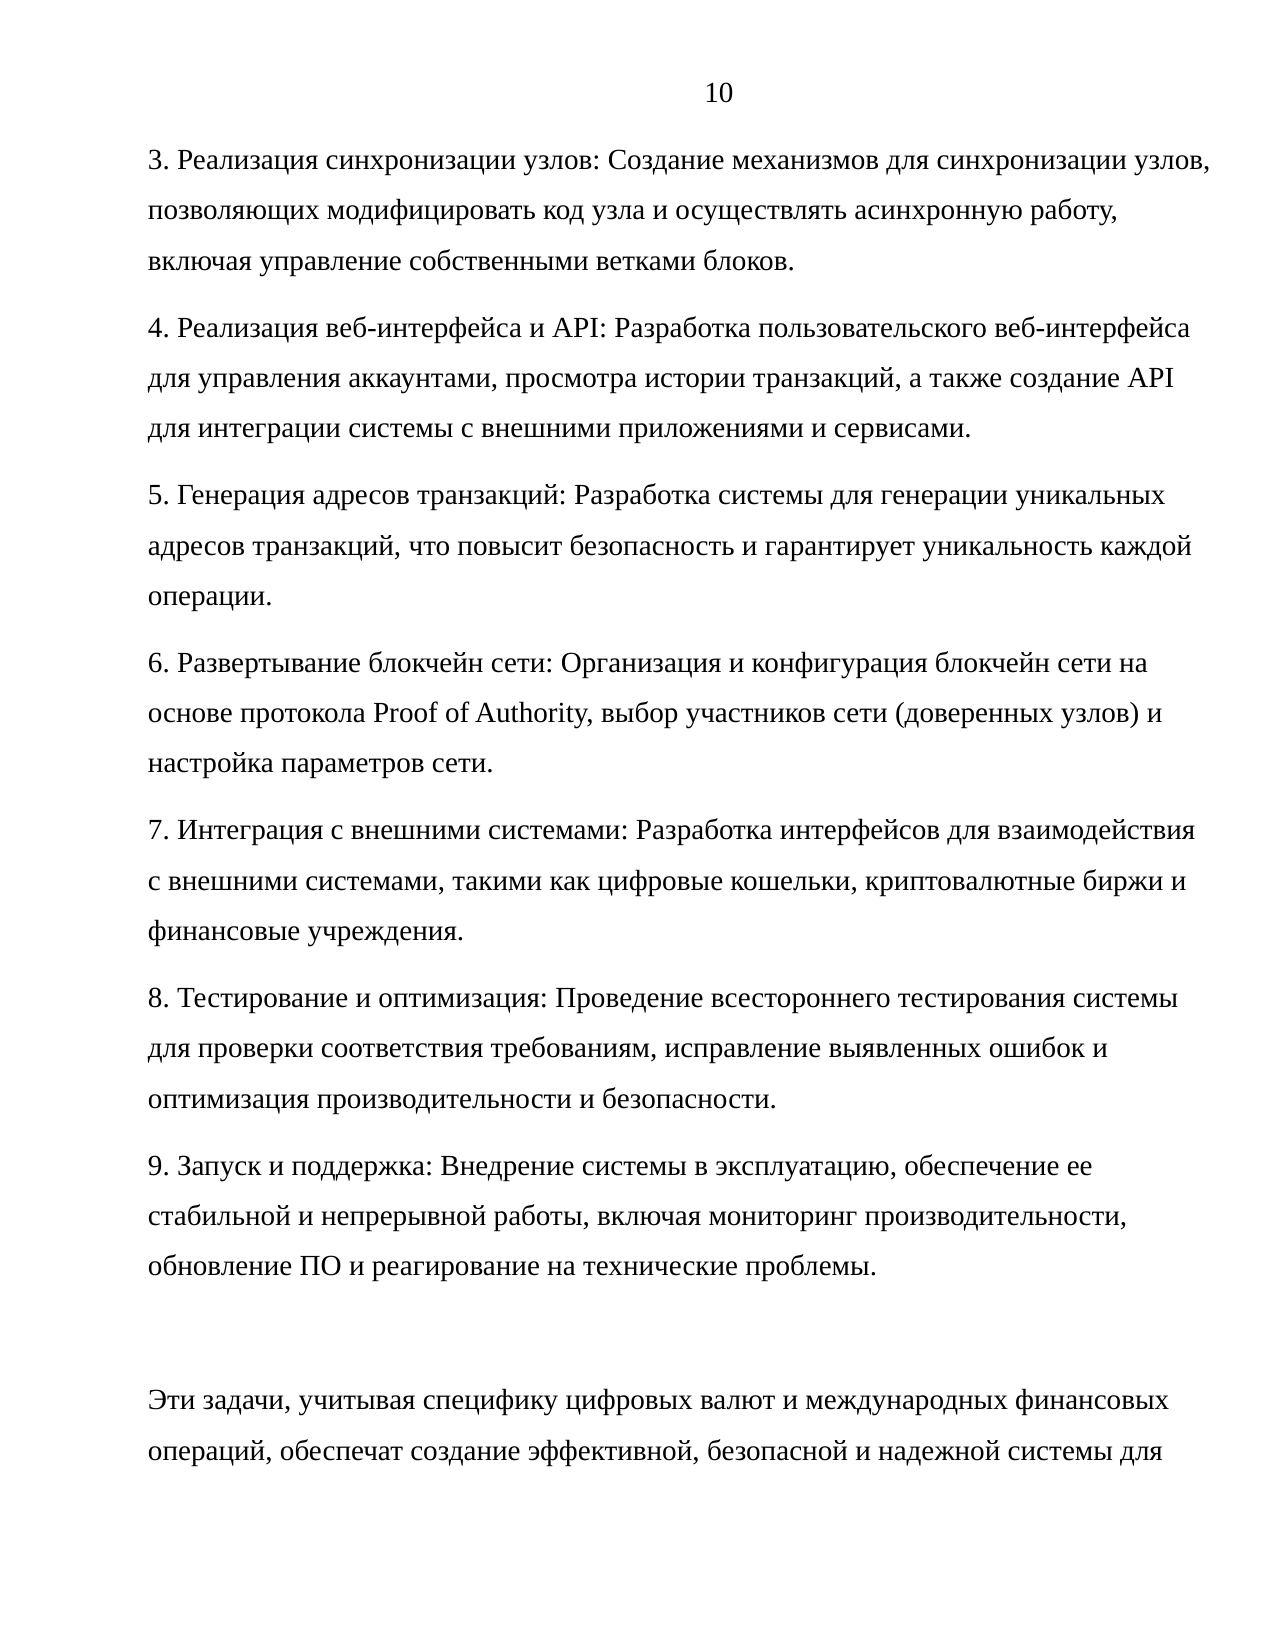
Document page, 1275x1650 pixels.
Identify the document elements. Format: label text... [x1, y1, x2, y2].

text 4. Реализация веб-интерфейса и API: Разработка пользовательского веб-интерфейса для управления аккаунтами, просмотра истории транзакций, а также создание API для интеграции системы с внешними приложениями и сервисами. [148, 310, 1216, 444]
text 8. Тестирование и оптимизация: Проведение всестороннего тестирования системы для проверки соответствия требованиям, исправление выявленных ошибок и оптимизация производительности и безопасности. [148, 980, 1216, 1114]
text 5. Генерация адресов транзакций: Разработка системы для генерации уникальных адресов транзакций, что повысит безопасность и гарантирует уникальность каждой операции. [148, 477, 1216, 611]
text 3. Реализация синхронизации узлов: Создание механизмов для синхронизации узлов, позволяющих модифицировать код узла и осуществлять асинхронную работу, включая управление собственными ветками блоков. [148, 142, 1216, 276]
text 7. Интеграция с внешними системами: Разработка интерфейсов для взаимодействия с внешними системами, такими как цифровые кошельки, криптовалютные биржи и финансовые учреждения. [148, 812, 1216, 947]
text 6. Развертывание блокчейн сети: Организация и конфигурация блокчейн сети на основе протокола Proof of Authority, выбор участников сети (доверенных узлов) и настройка параметров сети. [148, 645, 1216, 779]
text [148, 1382, 1216, 1466]
text 9. Запуск и поддержка: Внедрение системы в эксплуатацию, обеспечение ее стабильной и непрерывной работы, включая мониторинг производительности, обновление ПО и реагирование на технические проблемы. [148, 1148, 1216, 1282]
